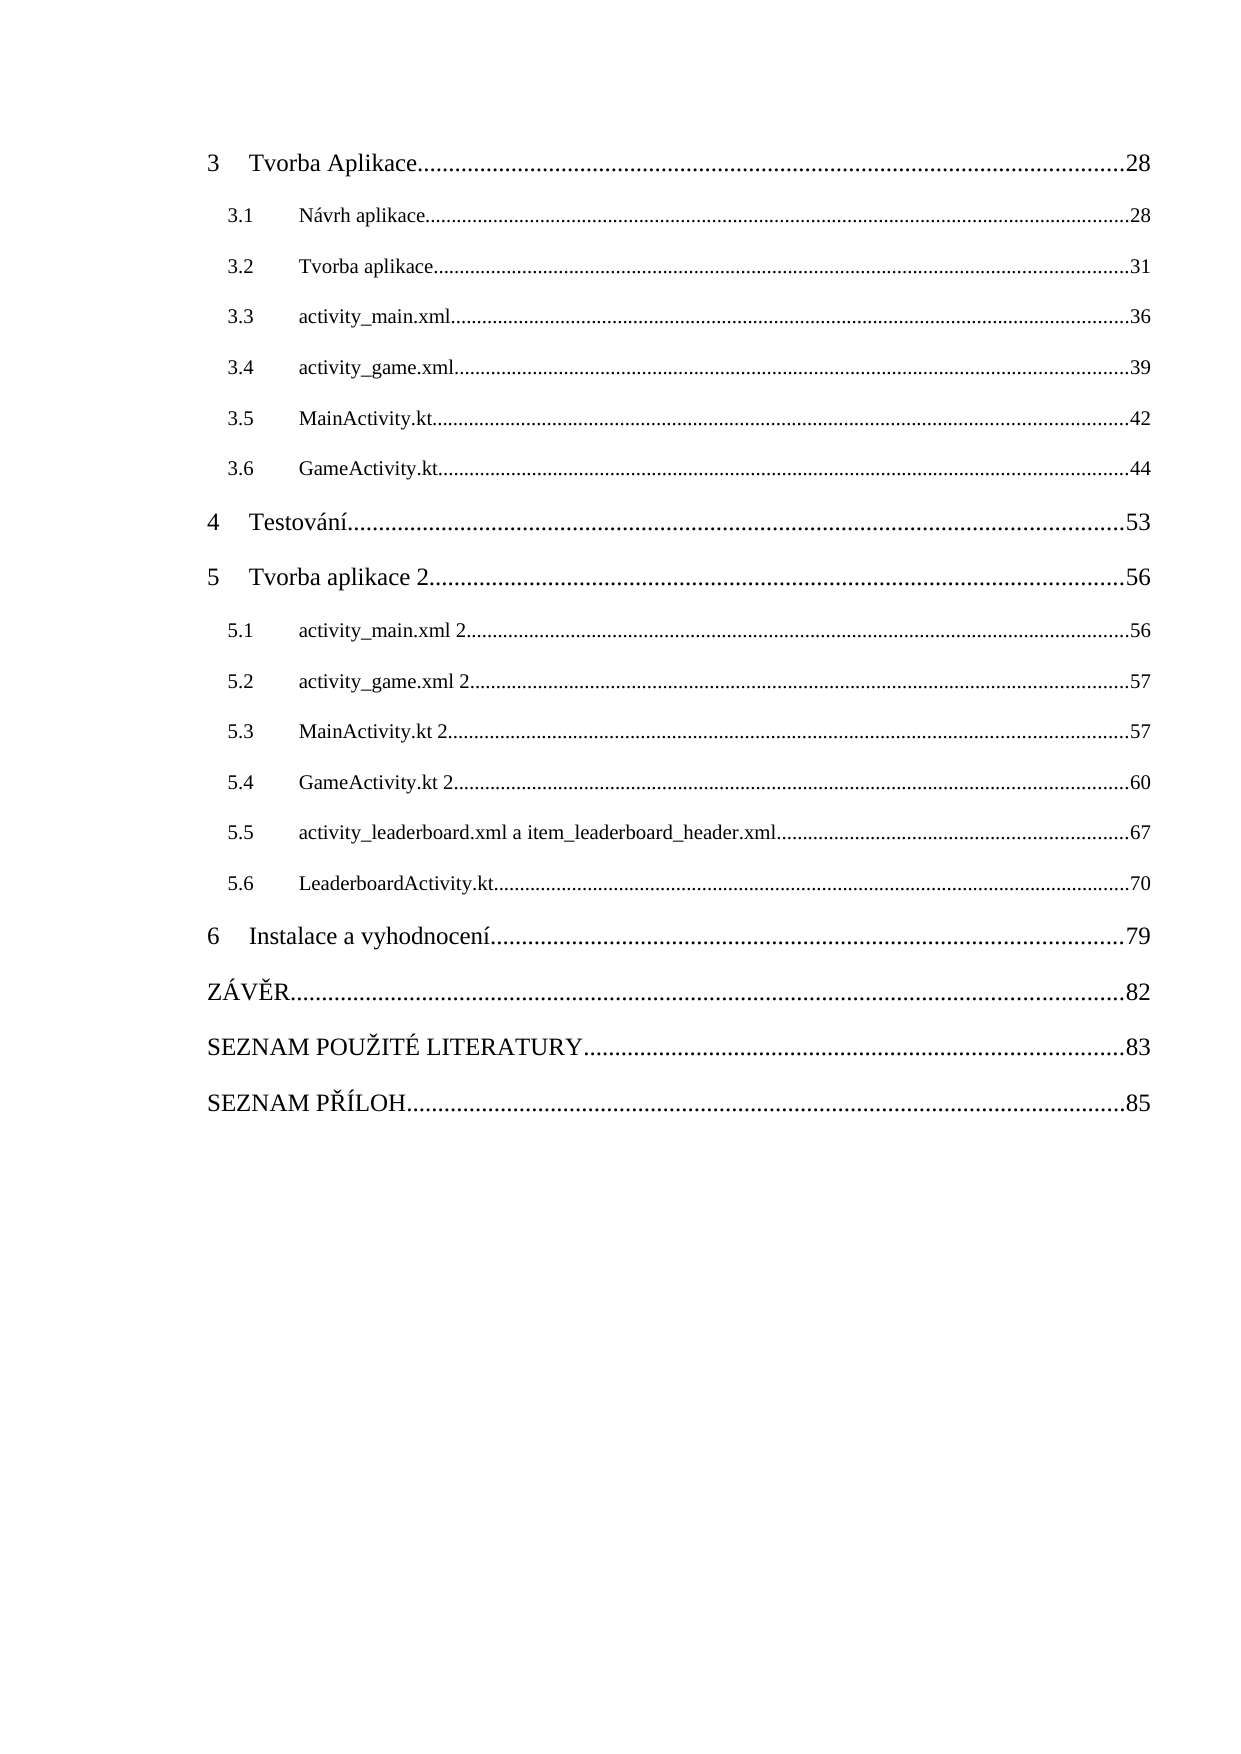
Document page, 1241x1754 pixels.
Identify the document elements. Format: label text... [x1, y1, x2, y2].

text SEZNAM POUŽITÉ LITERATURY 83 [207, 1032, 1092, 1061]
text ZÁVĚR 82 [207, 977, 1092, 1006]
text 5.2 activity_game.xml 2 57 [227, 668, 1092, 693]
text 3.4 activity_game.xml 39 [227, 355, 1092, 379]
text 5.4 GameActivity.kt 2 60 [227, 769, 1092, 794]
text 4 Testování 53 [207, 507, 1092, 535]
text 3.5 MainActivity.kt 42 [227, 406, 1092, 429]
text 3 Tvorba Aplikace 28 [207, 148, 1092, 176]
text 5.6 LeaderboardActivity.kt 70 [227, 871, 1092, 895]
text 5 Tvorba aplikace 2 56 [207, 562, 1092, 591]
text 5.3 MainActivity.kt 2 57 [227, 719, 1092, 743]
text 5.1 activity_main.xml 2 56 [227, 618, 1092, 642]
text 5.5 activity_leaderboard.xml a item_leaderboard_header.xml 67 [227, 820, 1092, 844]
text 3.1 Návrh aplikace 28 [227, 203, 1092, 227]
text 3.6 GameActivity.kt 44 [227, 456, 1092, 480]
text 6 Instalace a vyhodnocení 79 [207, 921, 1092, 950]
text 3.2 Tvorba aplikace 31 [227, 254, 1092, 278]
text 3.3 activity_main.xml 36 [227, 304, 1092, 328]
text SEZNAM PŘÍLOH 85 [207, 1088, 1092, 1117]
